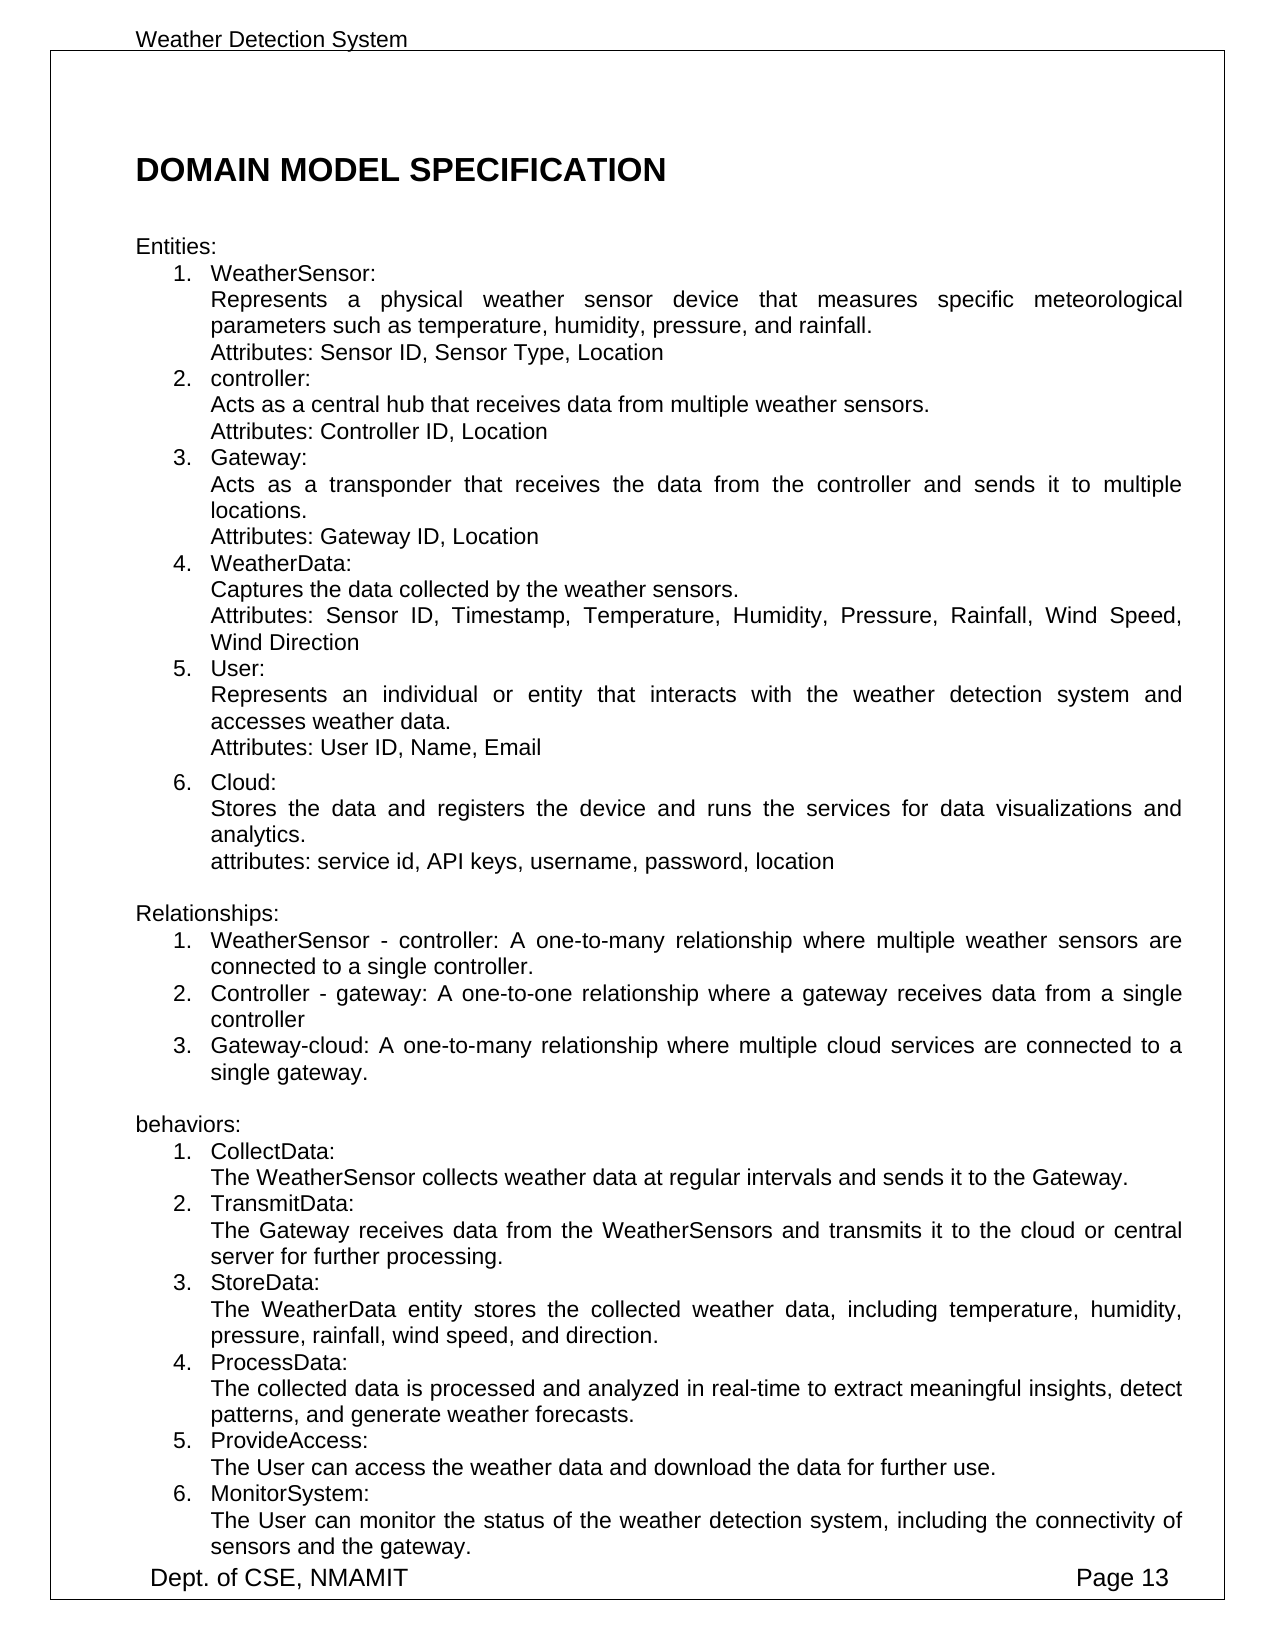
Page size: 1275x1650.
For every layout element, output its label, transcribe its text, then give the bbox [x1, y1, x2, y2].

list WeatherSensor: Represents a physical weather sensor device that measures specific meteorological parameters such as temperature, humidity, pressure, and rainfall. [173, 260, 1183, 339]
text Attributes: Gateway ID, Location [135, 523, 1183, 549]
subtitle DOMAIN MODEL SPECIFICATION [135, 150, 1183, 188]
text Entities: [135, 233, 1183, 260]
list ProcessData: The collected data is processed and analyzed in real-time to extract meaningful insights, detect patterns, and generate weather forecasts. [173, 1348, 1183, 1427]
list ProvideAccess: The User can access the weather data and download the data for further use. [173, 1427, 1183, 1480]
list WeatherSensor - controller: A one-to-many relationship where multiple weather sensors are connected to a single controller. [173, 927, 1183, 979]
list StoreData: The WeatherData entity stores the collected weather data, including temperature, humidity, pressure, rainfall, wind speed, and direction. [173, 1269, 1183, 1348]
list MonitorSystem: The User can monitor the status of the weather detection system, including the connectivity of sensors and the gateway. [173, 1480, 1183, 1559]
list Gateway: Acts as a transponder that receives the data from the controller and sends it to multiple locations. [173, 444, 1183, 523]
text Relationships: [135, 900, 1183, 927]
list Controller - gateway: A one-to-one relationship where a gateway receives data from a single controller [173, 979, 1183, 1032]
text Attributes: Sensor ID, Sensor Type, Location [135, 339, 1183, 365]
list TransmitData: The Gateway receives data from the WeatherSensors and transmits it to the cloud or central server for further processing. [173, 1190, 1183, 1269]
list User: Represents an individual or entity that interacts with the weather detection system and accesses weather data. [173, 655, 1183, 734]
text Attributes: Sensor ID, Timestamp, Temperature, Humidity, Pressure, Rainfall, Wind Speed, Wind Direction [210, 602, 1183, 655]
text behaviors: [135, 1111, 1183, 1138]
text Attributes: Controller ID, Location [135, 418, 1183, 444]
list controller: Acts as a central hub that receives data from multiple weather sensors. [173, 365, 1183, 418]
list Cloud: Stores the data and registers the device and runs the services for data visualizations and analytics. attributes: service id, API keys, username, password, location [173, 769, 1183, 874]
list Gateway-cloud: A one-to-many relationship where multiple cloud services are connected to a single gateway. [173, 1032, 1183, 1085]
list WeatherData: Captures the data collected by the weather sensors. [173, 549, 1183, 602]
list CollectData: The WeatherSensor collects weather data at regular intervals and sends it to the Gateway. [173, 1138, 1183, 1190]
text Attributes: User ID, Name, Email [135, 734, 1183, 760]
